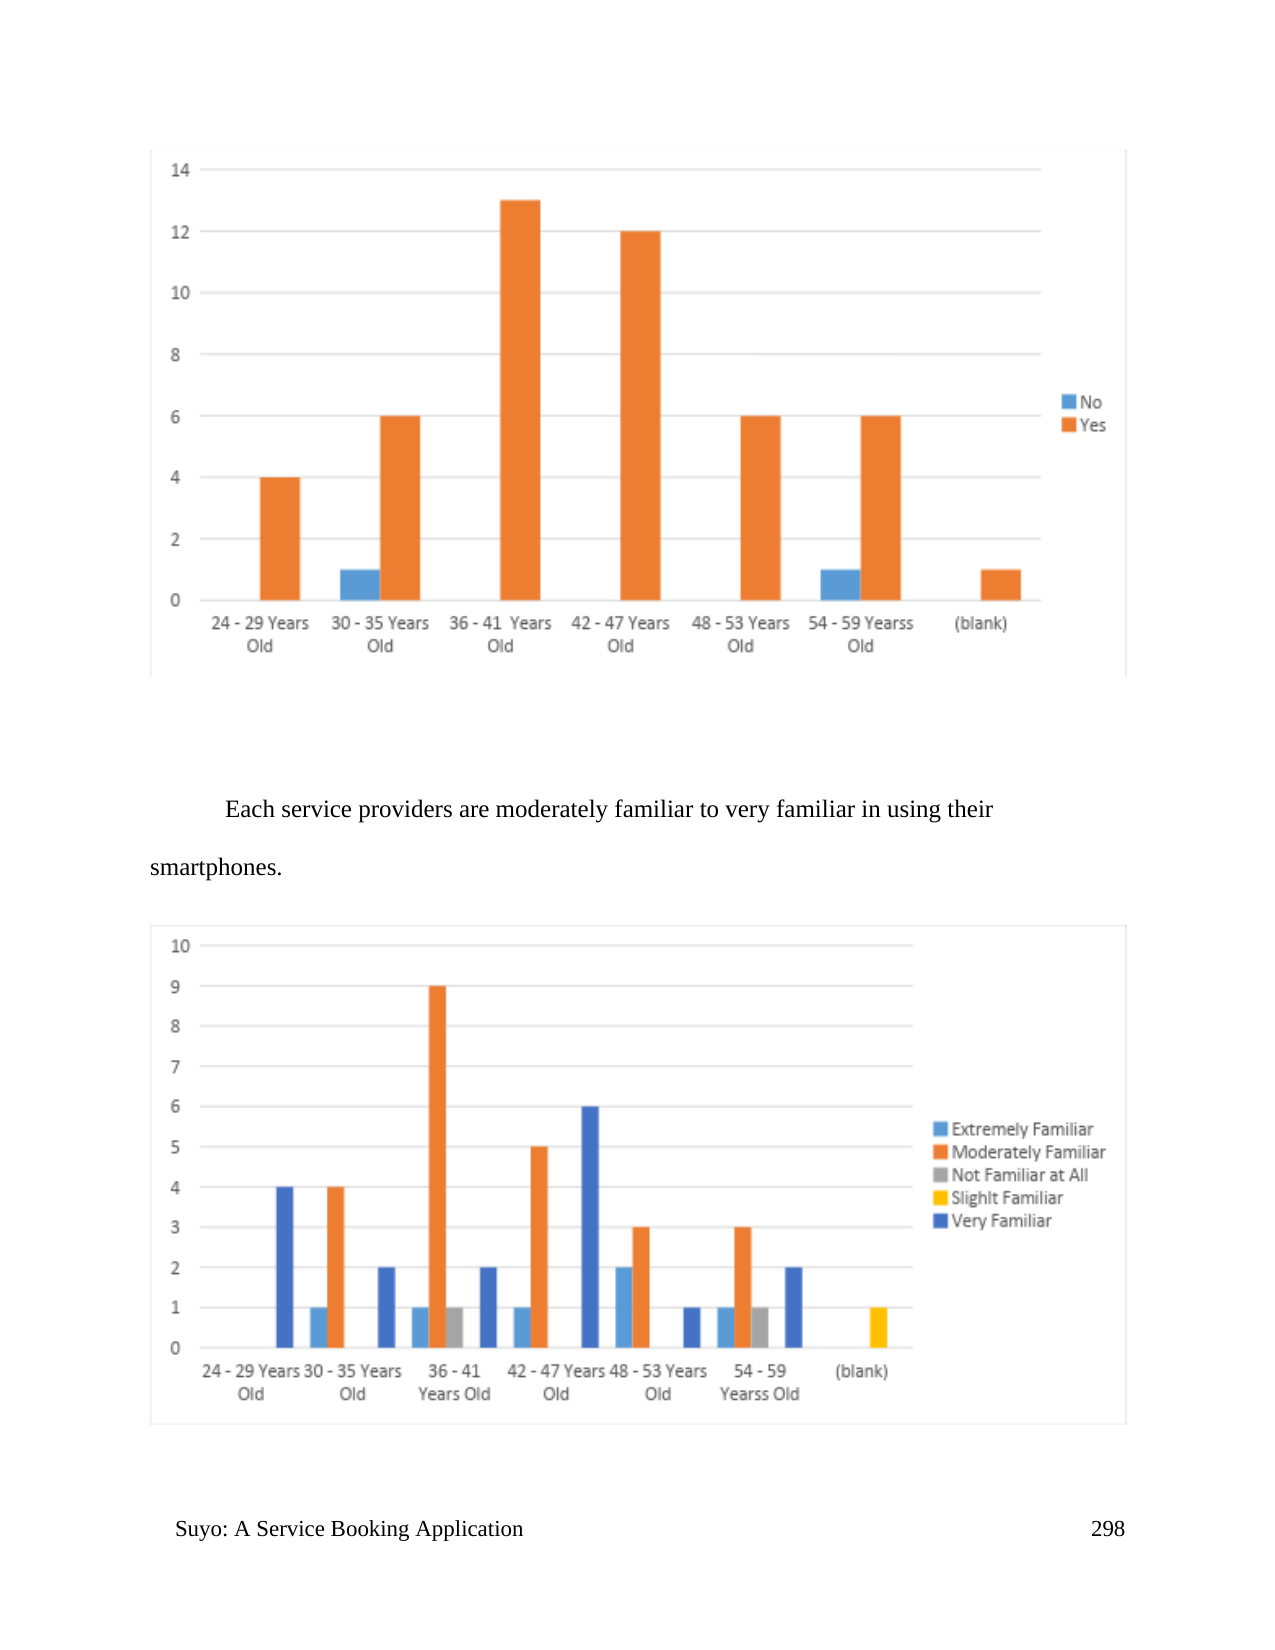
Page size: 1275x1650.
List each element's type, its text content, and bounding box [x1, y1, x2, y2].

text Each service providers are moderately familiar to very familiar in using their smartphones. [150, 794, 1125, 880]
picture [150, 150, 1127, 677]
picture [150, 925, 1127, 1425]
